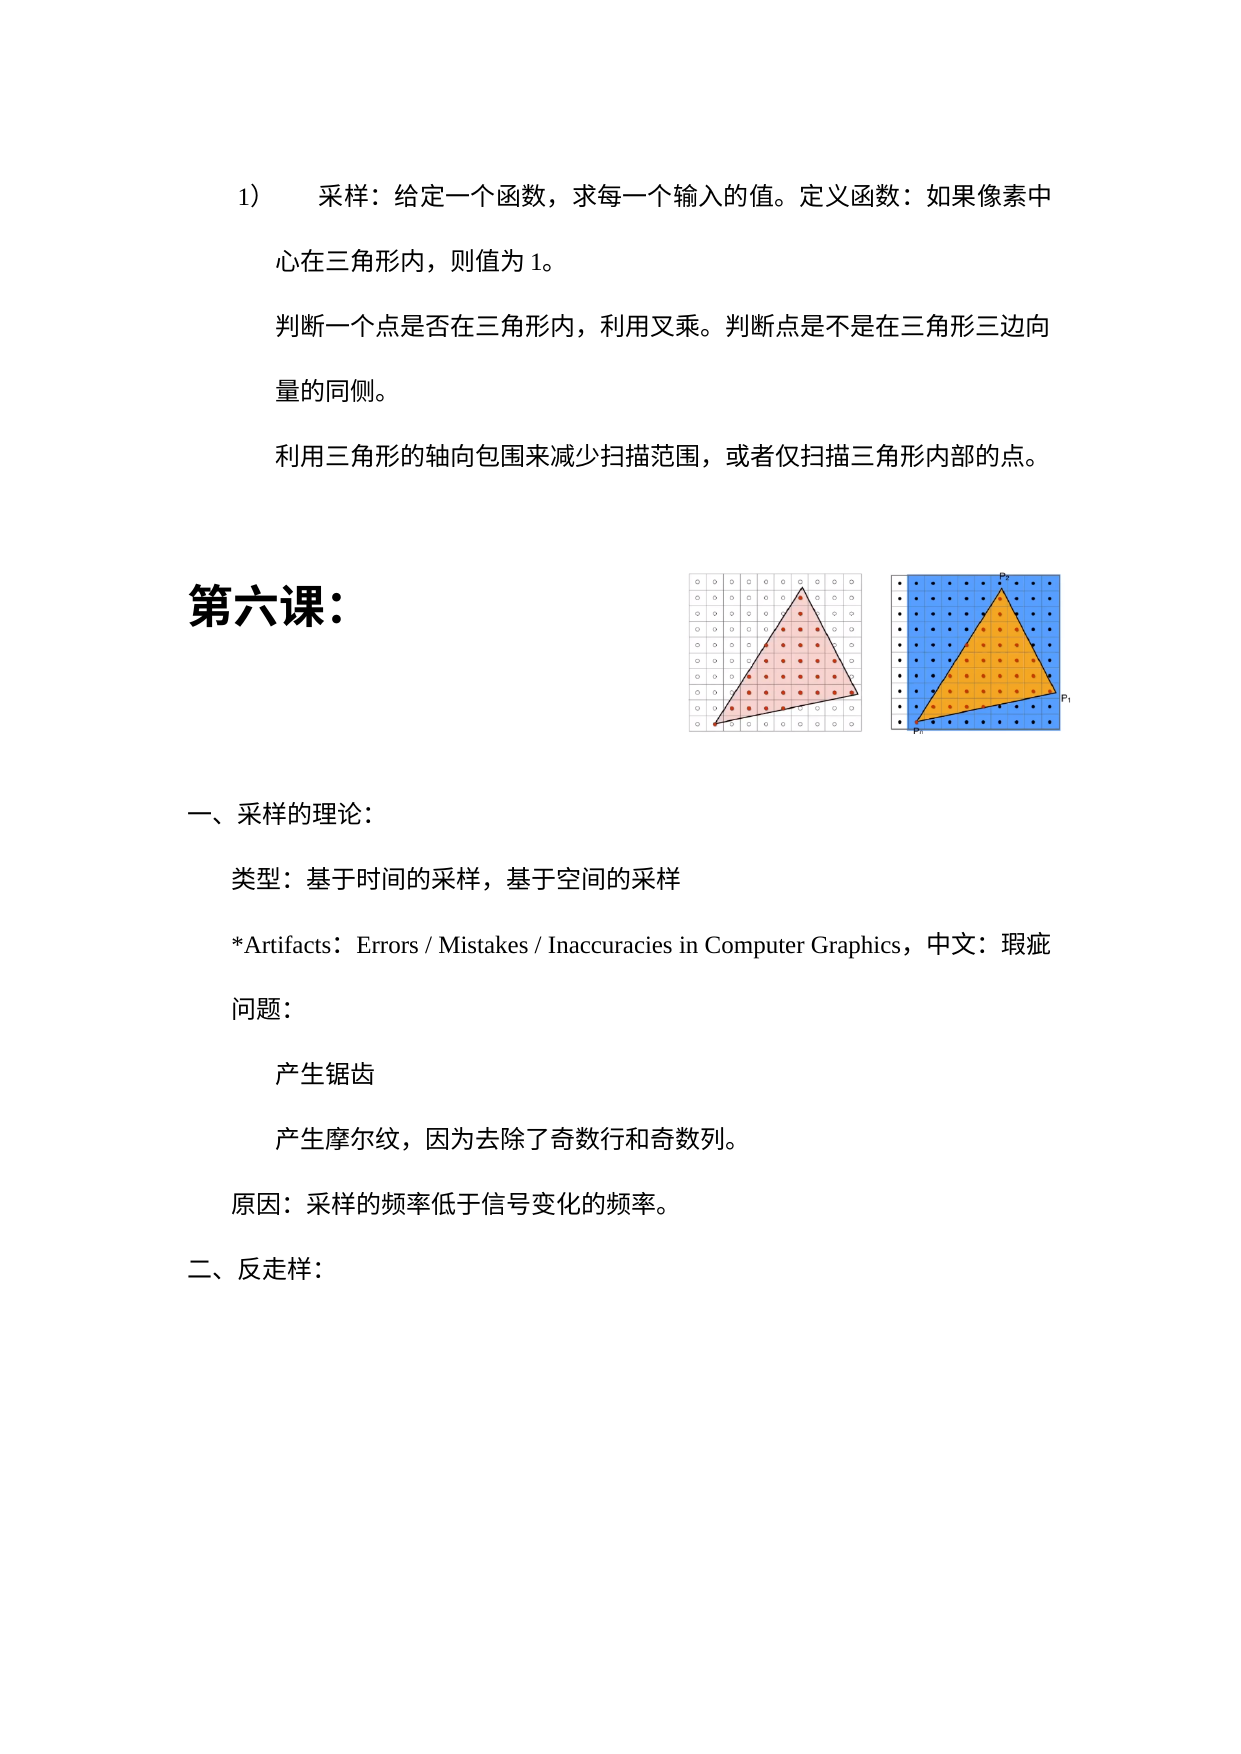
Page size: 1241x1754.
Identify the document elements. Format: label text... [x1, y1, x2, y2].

text 一、采样的理论： 类型：基于时间的采样，基于空间的采样 [187, 780, 1053, 910]
picture [683, 569, 865, 732]
list 判断一个点是否在三角形内，利用叉乘。判断点是不是在三角形三边向量的同侧。 [275, 292, 1053, 422]
picture [883, 569, 1070, 732]
text *Artifacts：Errors / Mistakes / Inaccuracies in Computer Graphics，中文：瑕疵 [187, 910, 1053, 975]
subtitle 第六课： [187, 555, 1053, 652]
text 产生锯齿 [187, 1040, 1053, 1105]
text 问题： [187, 975, 1053, 1040]
text 二、反走样： [187, 1235, 1053, 1300]
list 利用三角形的轴向包围来减少扫描范围，或者仅扫描三角形内部的点。 [275, 422, 1053, 487]
text 原因：采样的频率低于信号变化的频率。 [187, 1170, 1053, 1235]
list 采样：给定一个函数，求每一个输入的值。定义函数：如果像素中心在三角形内，则值为1。 [237, 162, 1053, 292]
text 产生摩尔纹，因为去除了奇数行和奇数列。 [187, 1105, 1053, 1170]
